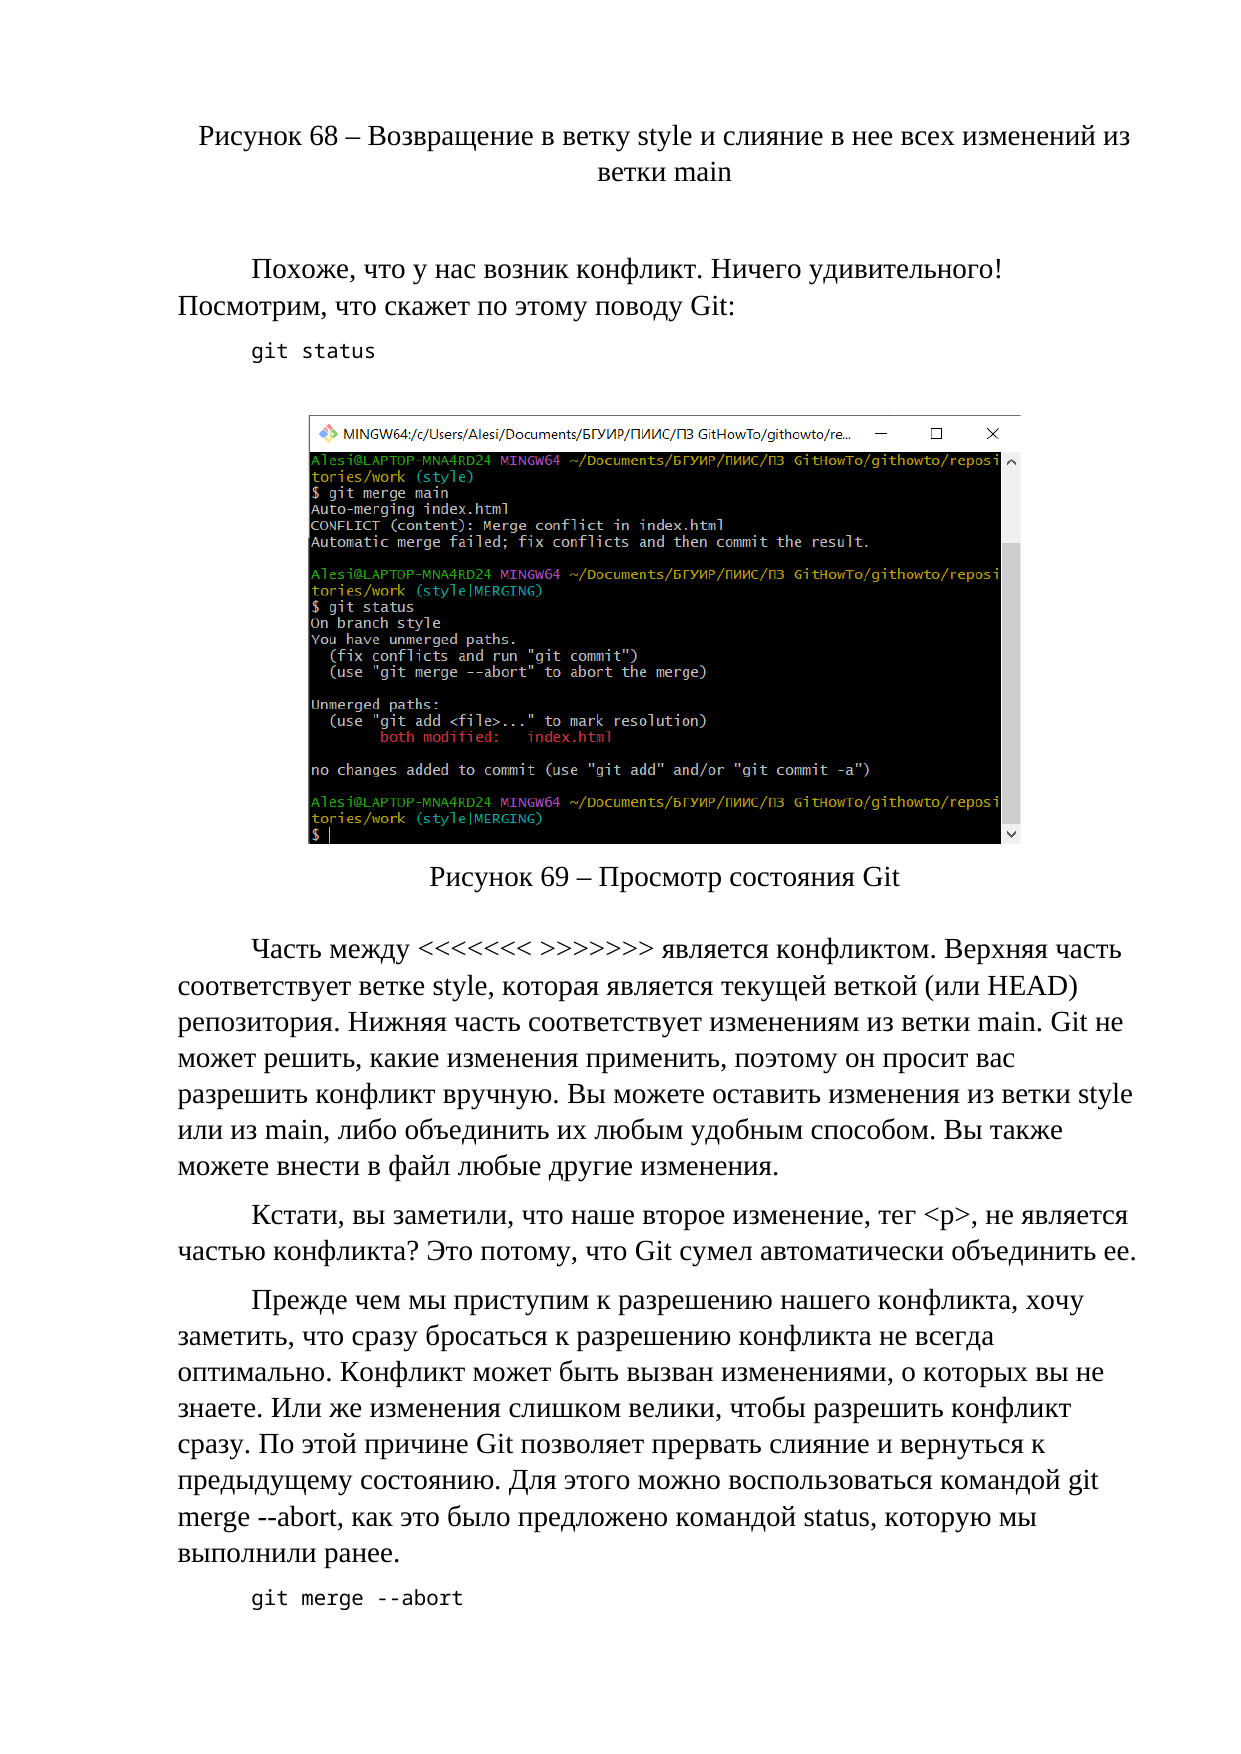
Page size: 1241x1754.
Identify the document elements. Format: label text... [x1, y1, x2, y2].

picture [308, 415, 1021, 844]
text Рисунок 69 – Просмотр состояния Git [177, 859, 1152, 893]
text Рисунок 68 – Возвращение в ветку style и слияние в нее всех изменений из ветки main [177, 118, 1152, 188]
text git status [177, 336, 1152, 365]
text Прежде чем мы приступим к разрешению нашего конфликта, хочу заметить, что сразу бросаться к разрешению конфликта не всегда оптимально. Конфликт может быть вызван изменениями, о которых вы не знаете. Или же изменения слишком велики, чтобы разрешить конфликт сразу. По этой причине Git позволяет прервать слияние и вернуться к предыдущему состоянию. Для этого можно воспользоваться командой git merge --abort, как это было предложено командой status, которую мы выполнили ранее. [177, 1282, 1152, 1568]
text git merge --abort [177, 1583, 1152, 1612]
text Часть между <<<<<<< >>>>>>> является конфликтом. Верхняя часть соответствует ветке style, которая является текущей веткой (или HEAD) репозитория. Нижняя часть соответствует изменениям из ветки main. Git не может решить, какие изменения применить, поэтому он просит вас разрешить конфликт вручную. Вы можете оставить изменения из ветки style или из main, либо объединить их любым удобным способом. Вы также можете внести в файл любые другие изменения. [177, 931, 1152, 1182]
text Кстати, вы заметили, что наше второе изменение, тег <p>, не является частью конфликта? Это потому, что Git сумел автоматически объединить ее. [177, 1197, 1152, 1267]
text Похоже, что у нас возник конфликт. Ничего удивительного! Посмотрим, что скажет по этому поводу Git: [177, 252, 1152, 321]
